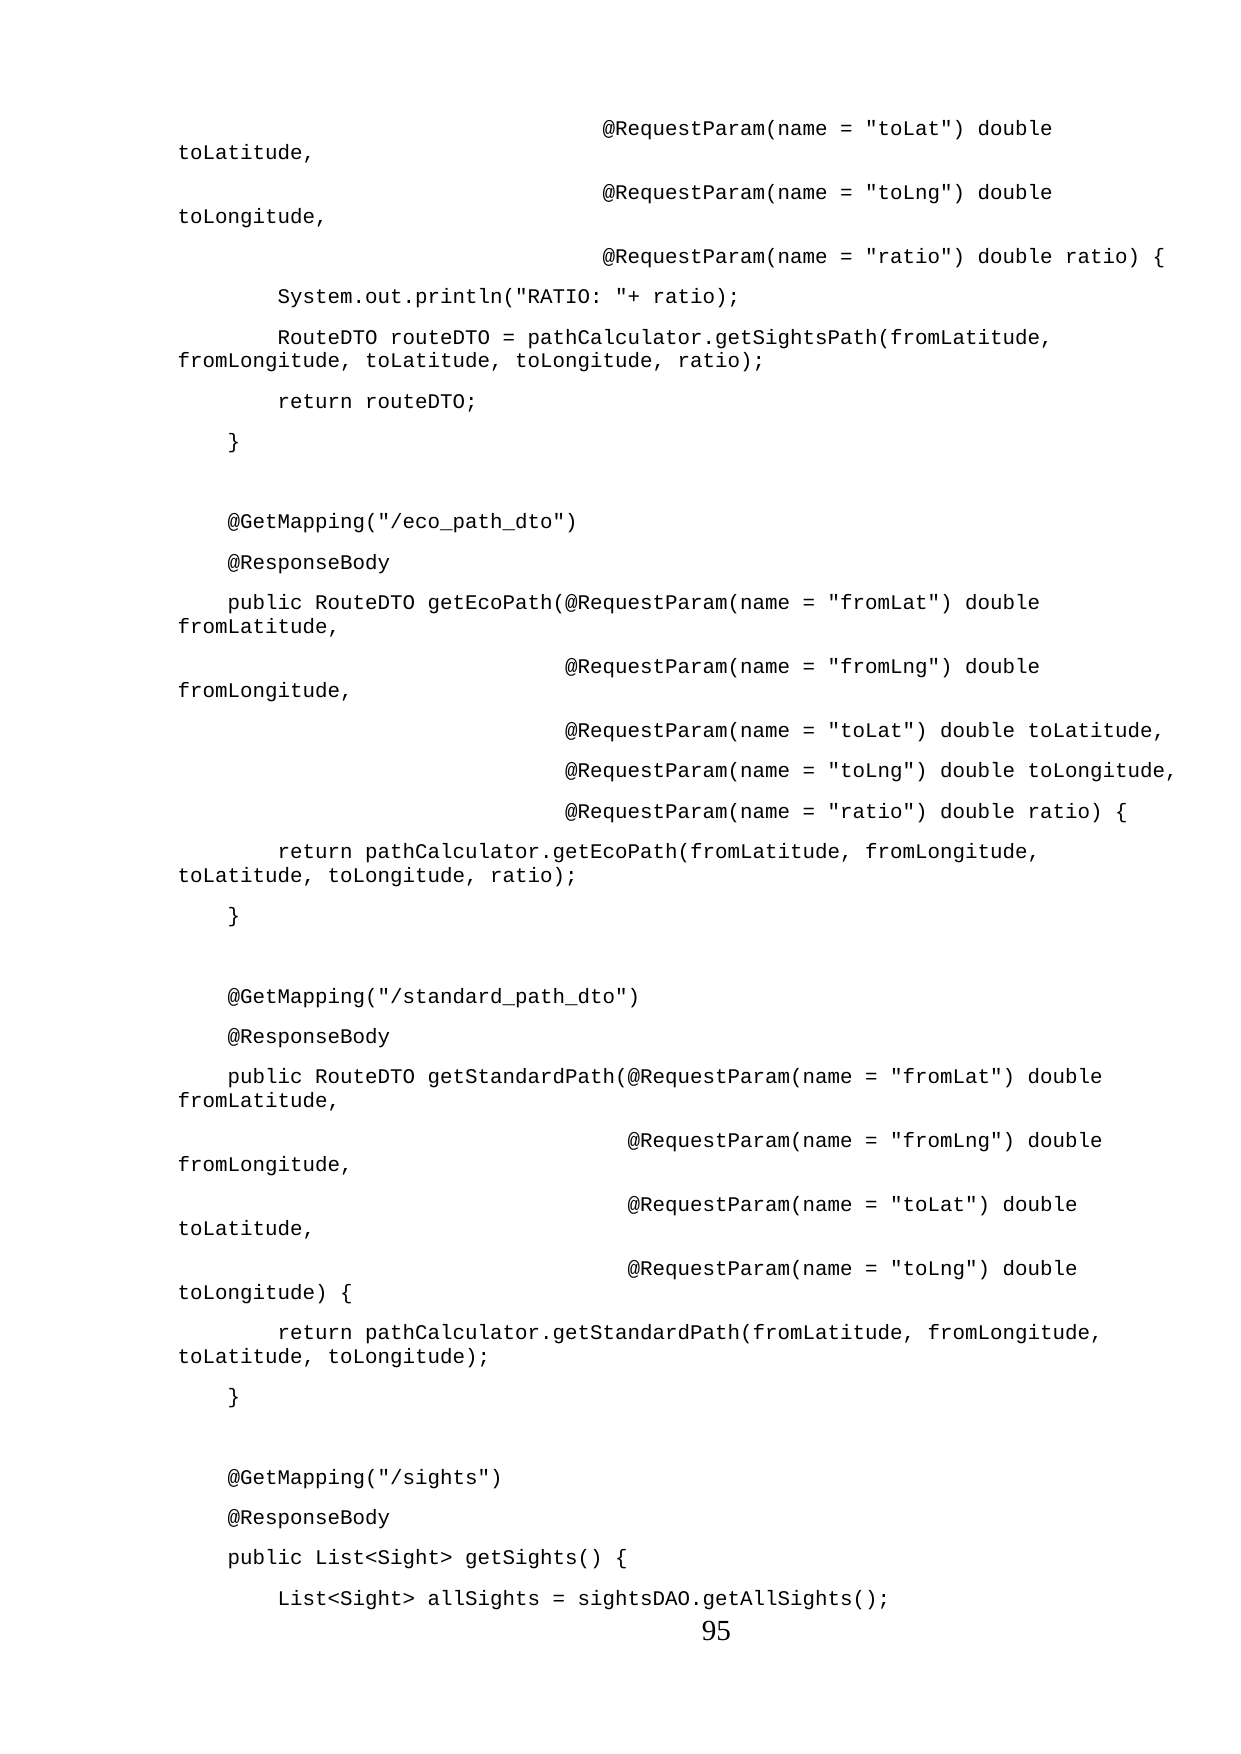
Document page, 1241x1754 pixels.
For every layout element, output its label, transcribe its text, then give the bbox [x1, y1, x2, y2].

text @RequestParam(name = "toLat") double toLatitude, [177, 1194, 1181, 1241]
text @RequestParam(name = "toLat") double toLatitude, [177, 118, 1181, 165]
text } [177, 431, 1181, 454]
text @GetMapping("/sights") [177, 1467, 1181, 1490]
text List<Sight> allSights = sightsDAO.getAllSights(); [177, 1588, 1181, 1611]
text @ResponseBody [177, 1507, 1181, 1531]
text public RouteDTO getStandardPath(@RequestParam(name = "fromLat") double fromLatitude, [177, 1066, 1181, 1113]
text @GetMapping("/eco_path_dto") [177, 512, 1181, 535]
text public RouteDTO getEcoPath(@RequestParam(name = "fromLat") double fromLatitude, [177, 592, 1181, 639]
text } [177, 905, 1181, 929]
text public List<Sight> getSights() { [177, 1547, 1181, 1571]
text return pathCalculator.getStandardPath(fromLatitude, fromLongitude, toLatitude, toLongitude); [177, 1322, 1181, 1369]
text } [177, 1386, 1181, 1410]
text @GetMapping("/standard_path_dto") [177, 986, 1181, 1009]
text @ResponseBody [177, 1026, 1181, 1049]
text @RequestParam(name = "toLng") double toLongitude) { [177, 1258, 1181, 1305]
text @RequestParam(name = "toLng") double toLongitude, [177, 182, 1181, 229]
text return routeDTO; [177, 391, 1181, 414]
text @ResponseBody [177, 552, 1181, 576]
text return pathCalculator.getEcoPath(fromLatitude, fromLongitude, toLatitude, toLongitude, ratio); [177, 841, 1181, 888]
text @RequestParam(name = "ratio") double ratio) { [177, 801, 1181, 824]
text @RequestParam(name = "toLat") double toLatitude, [177, 720, 1181, 744]
text System.out.println("RATIO: "+ ratio); [177, 286, 1181, 310]
text RouteDTO routeDTO = pathCalculator.getSightsPath(fromLatitude, fromLongitude, toLatitude, toLongitude, ratio); [177, 327, 1181, 374]
text @RequestParam(name = "fromLng") double fromLongitude, [177, 656, 1181, 703]
text @RequestParam(name = "toLng") double toLongitude, [177, 760, 1181, 784]
text @RequestParam(name = "fromLng") double fromLongitude, [177, 1130, 1181, 1177]
text @RequestParam(name = "ratio") double ratio) { [177, 246, 1181, 270]
